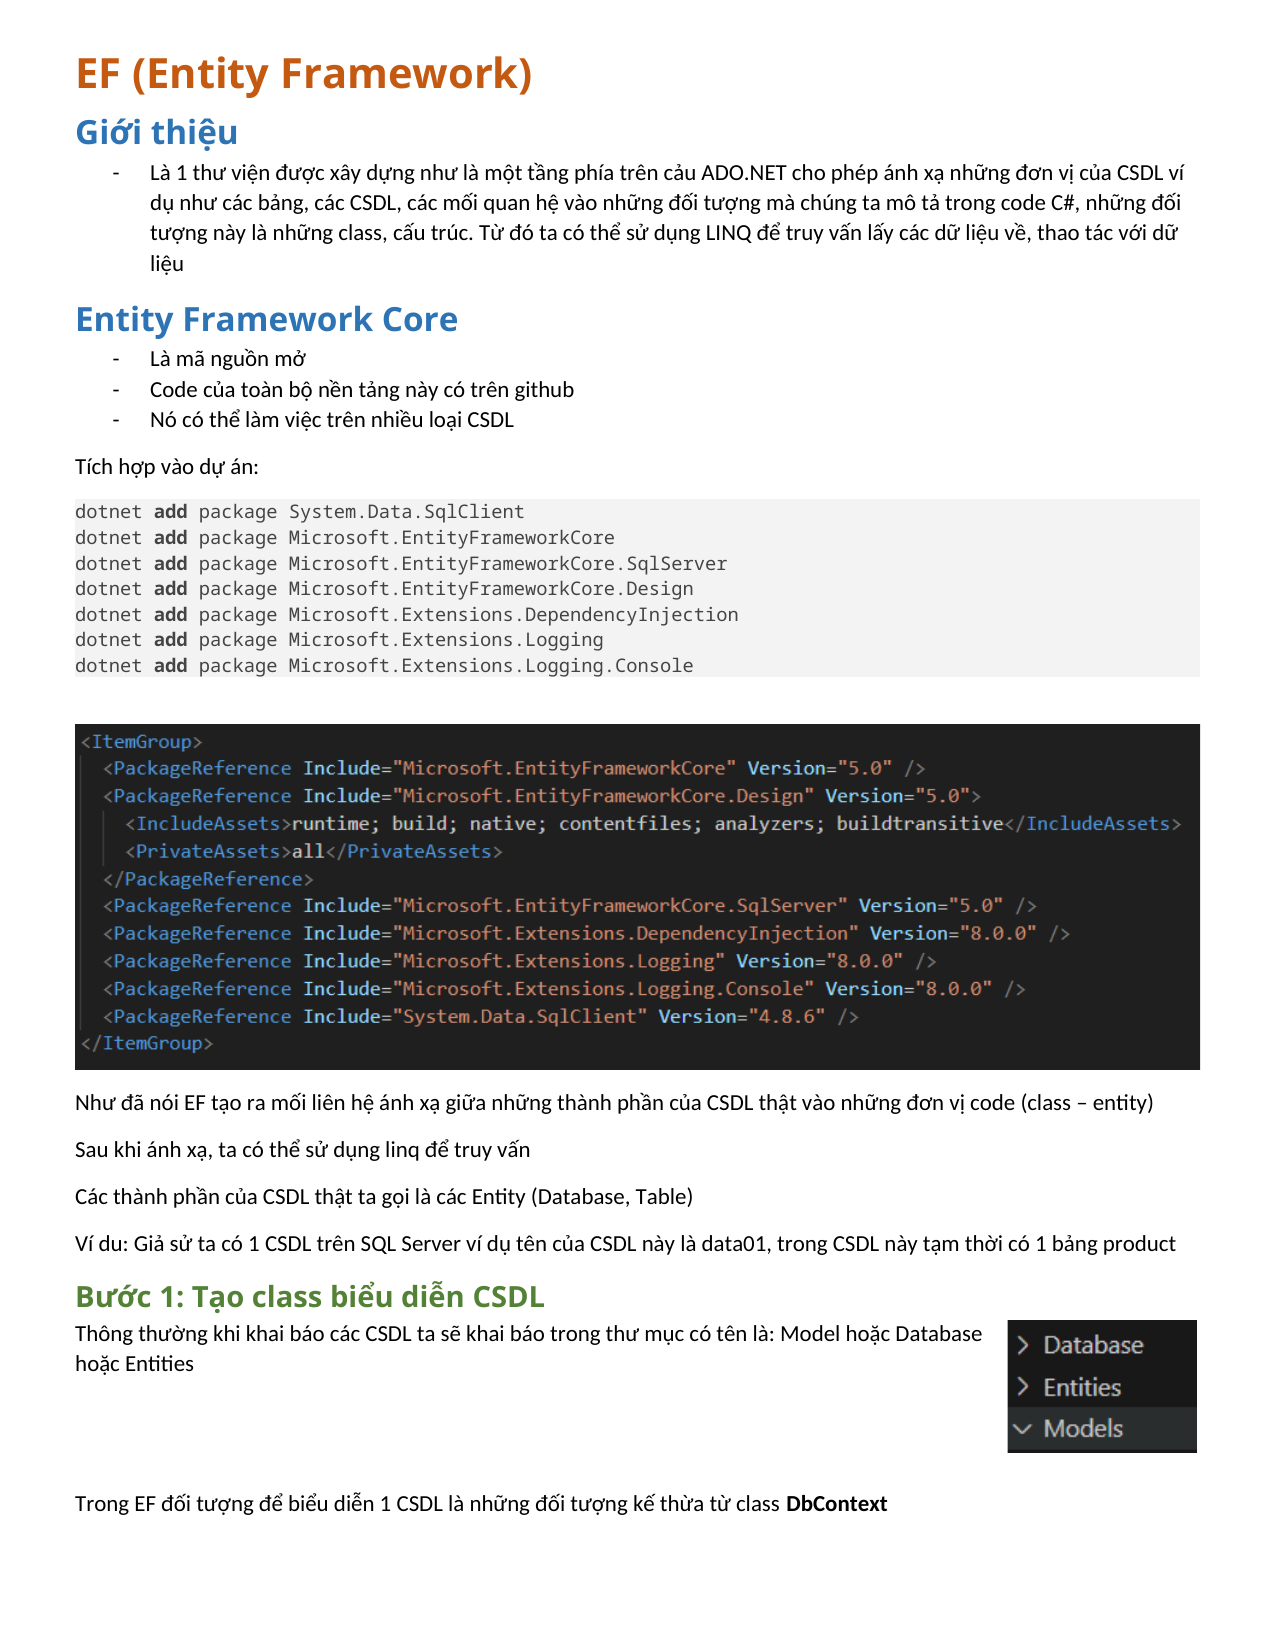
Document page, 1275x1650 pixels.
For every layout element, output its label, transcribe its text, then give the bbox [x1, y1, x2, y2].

text Thông thường khi khai báo các CSDL ta sẽ khai báo trong thư mục có tên là: Model hoặc Database hoặc Entities [75, 1319, 1200, 1377]
text Ví du: Giả sử ta có 1 CSDL trên SQL Server ví dụ tên của CSDL này là data01, trong CSDL này tạm thời có 1 bảng product [75, 1229, 1200, 1257]
text Trong EF đối tượng để biểu diễn 1 CSDL là những đối tượng kế thừa từ class DbContext [75, 1489, 1200, 1518]
picture [1006, 1320, 1197, 1452]
text Như đã nói EF tạo ra mối liên hệ ánh xạ giữa những thành phần của CSDL thật vào những đơn vị code (class – entity) [75, 1088, 1200, 1116]
text dotnet add package Microsoft.Extensions.Logging [75, 626, 1200, 652]
text dotnet add package Microsoft.EntityFrameworkCore.SqlServer [75, 550, 1200, 575]
list Là mã nguồn mở [112, 344, 1200, 373]
picture [75, 724, 1200, 1070]
text dotnet add package System.Data.SqlClient [75, 499, 1200, 524]
subtitle Entity Framework Core [75, 296, 1200, 341]
text Sau khi ánh xạ, ta có thể sử dụng linq để truy vấn [75, 1135, 1200, 1163]
text dotnet add package Microsoft.Extensions.Logging.Console [75, 652, 1200, 677]
text dotnet add package Microsoft.EntityFrameworkCore.Design [75, 575, 1200, 601]
text Tích hợp vào dự án: [75, 452, 1200, 480]
subtitle Bước 1: Tạo class biểu diễn CSDL [75, 1276, 1200, 1316]
text dotnet add package Microsoft.Extensions.DependencyInjection [75, 601, 1200, 626]
list Code của toàn bộ nền tảng này có trên github [112, 375, 1200, 403]
subtitle Giới thiệu [75, 109, 1200, 154]
subtitle EF (Entity Framework) [75, 44, 1200, 101]
list Là 1 thư viện được xây dựng như là một tầng phía trên cảu ADO.NET cho phép ánh xạ những đơn vị của CSDL ví dụ như các bảng, các CSDL, các mối quan hệ vào những đối tượng mà chúng ta mô tả trong code C#, những đối tượng này là những class, cấu trúc. Từ đó ta có thể sử dụng LINQ để truy vấn lấy các dữ liệu về, thao tác với dữ liệu [112, 158, 1200, 277]
text dotnet add package Microsoft.EntityFrameworkCore [75, 524, 1200, 550]
list Nó có thể làm việc trên nhiều loại CSDL [112, 405, 1200, 433]
text Các thành phần của CSDL thật ta gọi là các Entity (Database, Table) [75, 1182, 1200, 1210]
